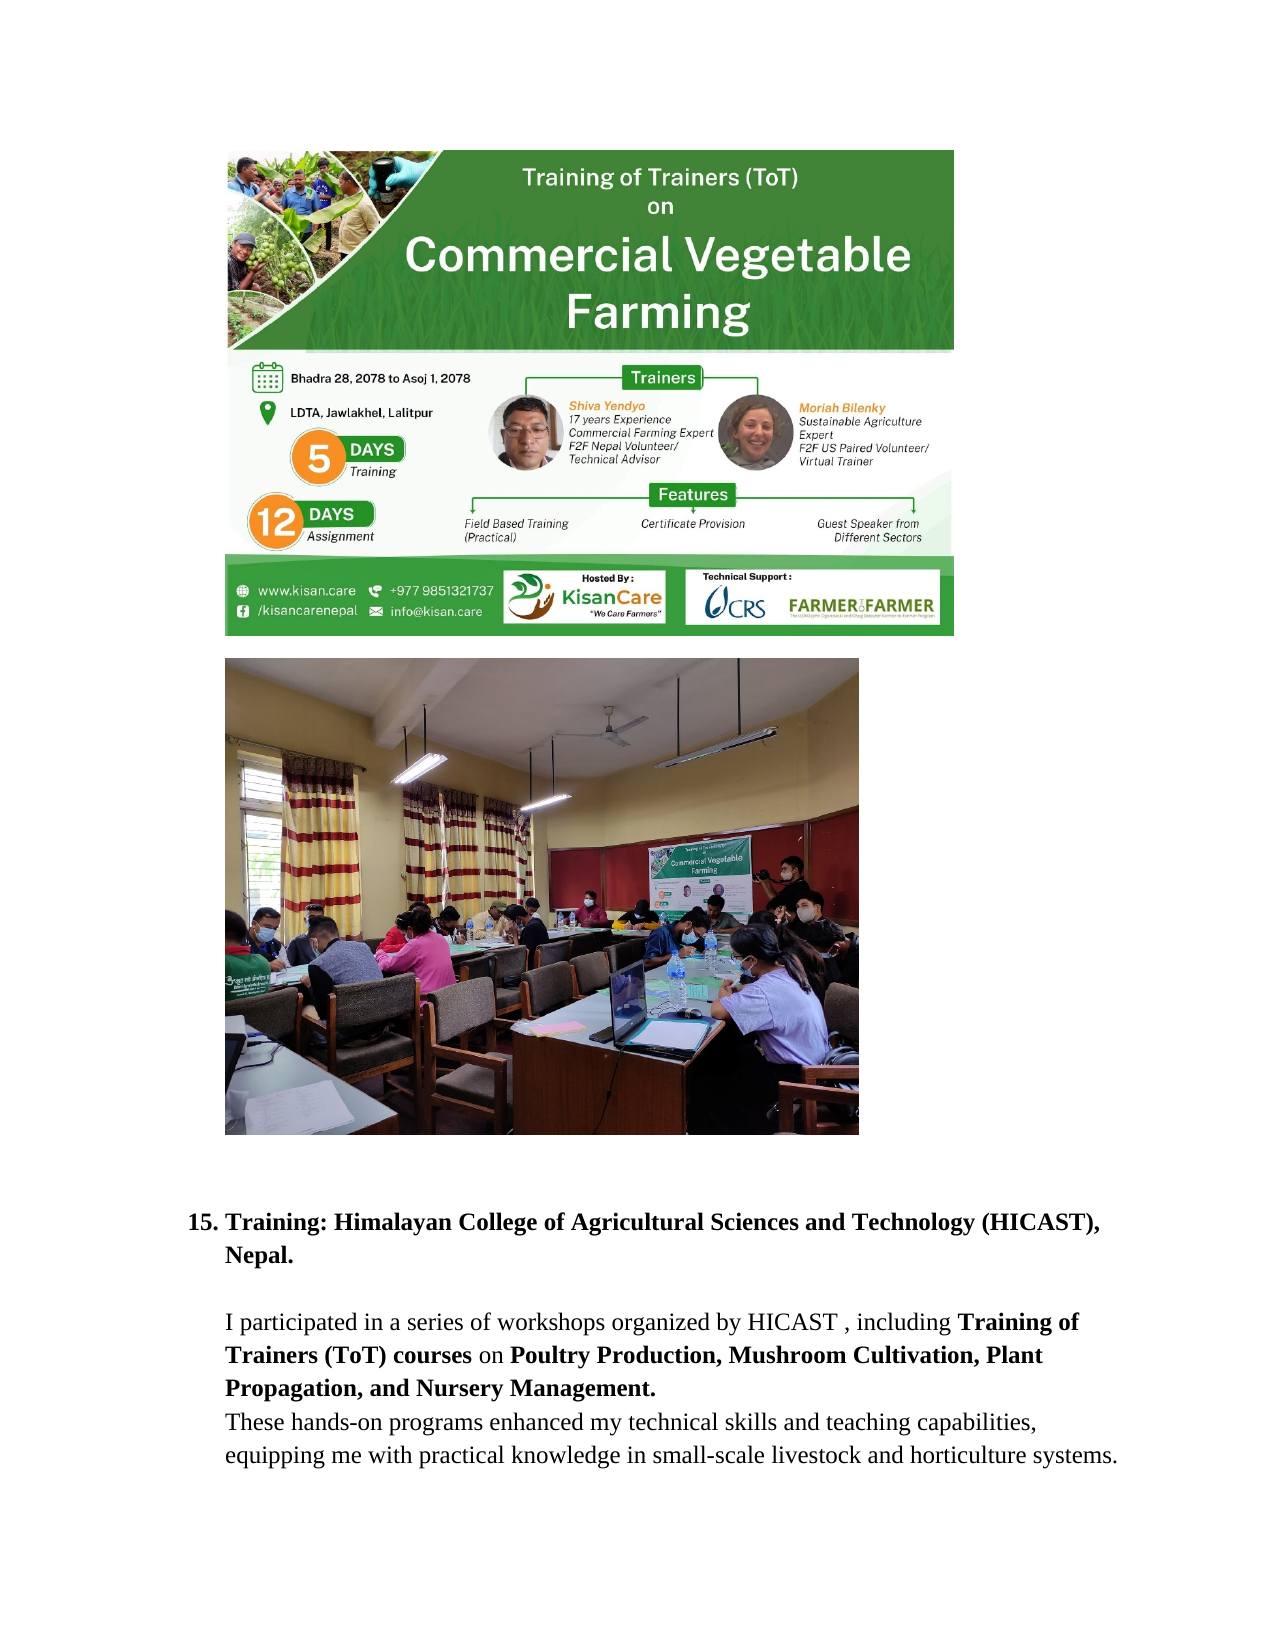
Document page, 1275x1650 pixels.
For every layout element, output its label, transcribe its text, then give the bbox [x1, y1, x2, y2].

picture [225, 658, 859, 1135]
list I participated in a series of workshops organized by HICAST , including Training of Trainers (ToT) courses on Poultry Production, Mushroom Cultivation, Plant Propagation, and Nursery Management. [225, 1307, 1125, 1402]
list Training: Himalayan College of Agricultural Sciences and Technology (HICAST), Nepal. [187, 1207, 1125, 1269]
picture [225, 150, 954, 636]
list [225, 1407, 1125, 1469]
